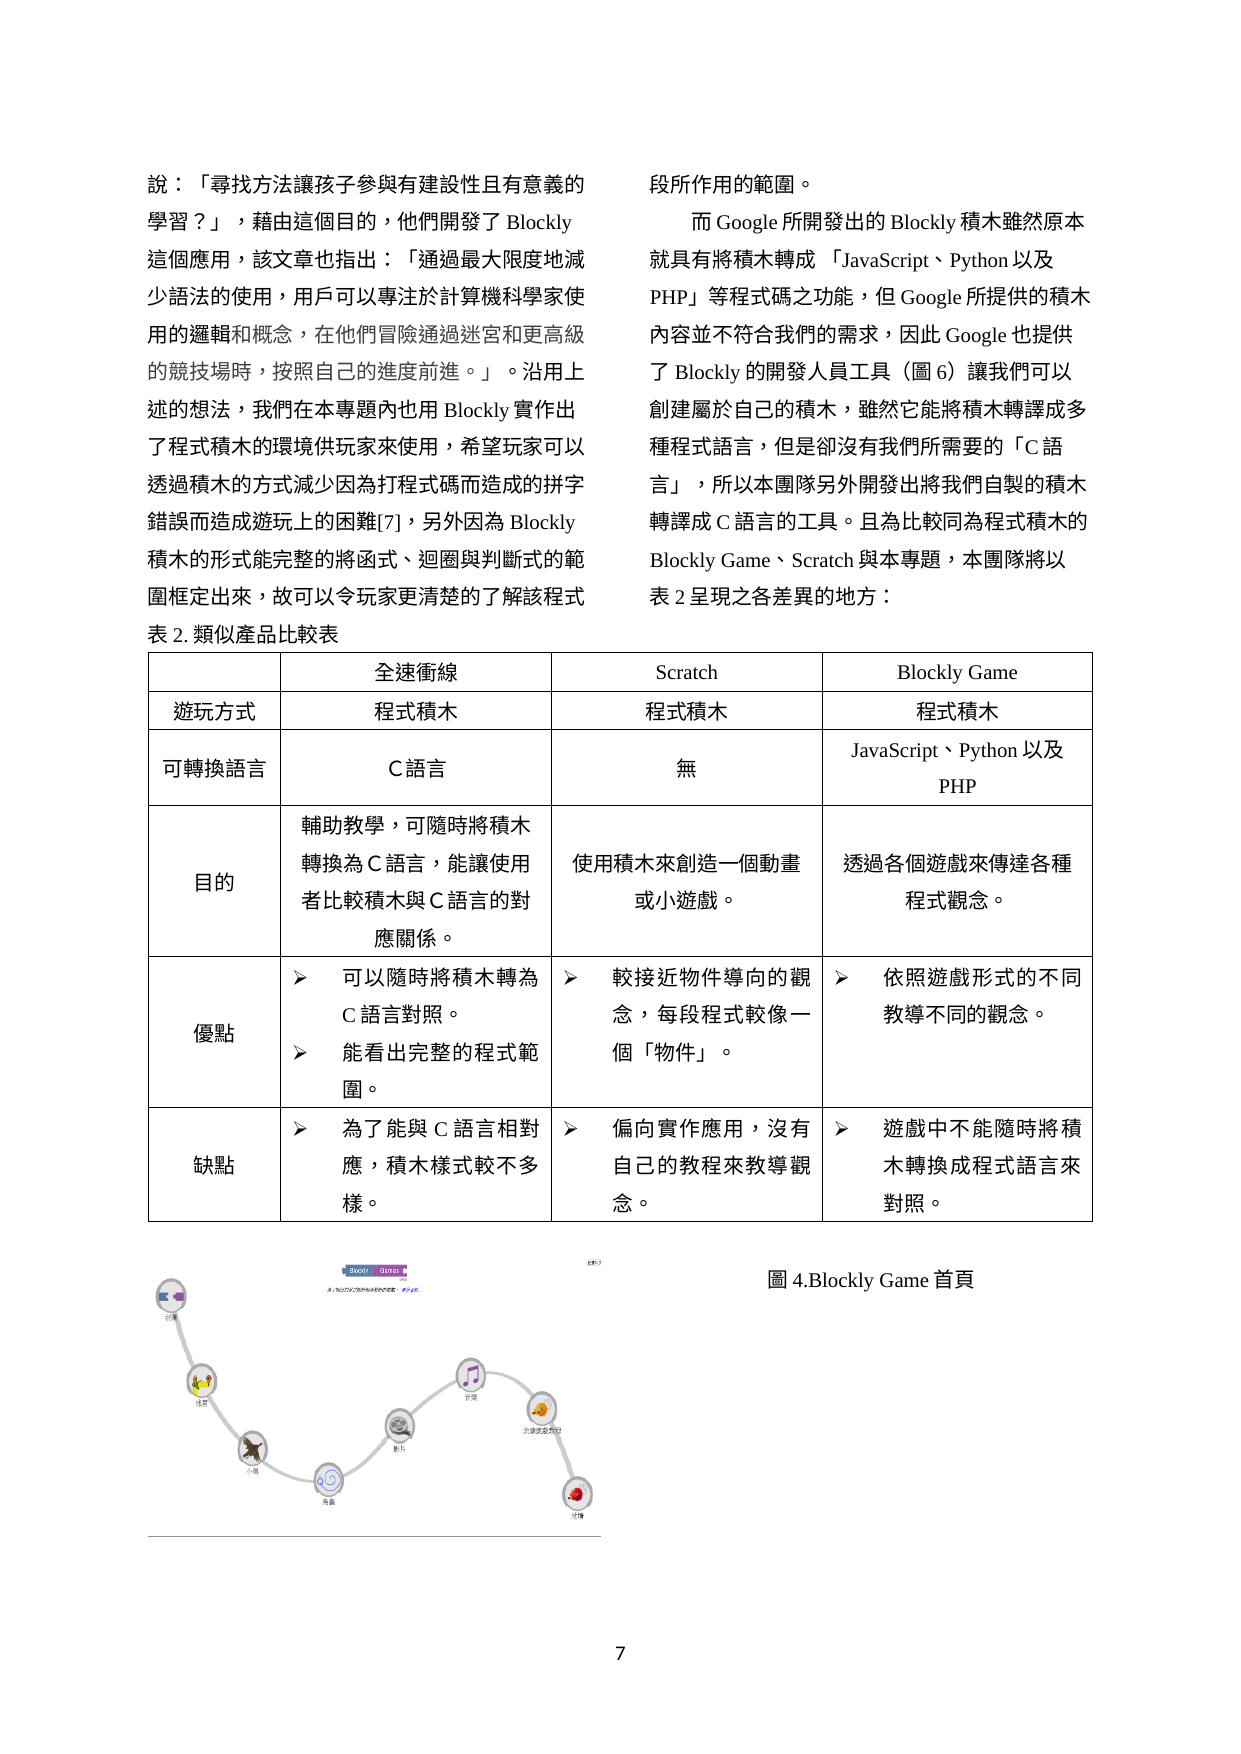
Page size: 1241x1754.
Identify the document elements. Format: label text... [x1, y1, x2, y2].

table_cell 依照遊戲形式的不同教導不同的觀念。 [823, 957, 1092, 1107]
table_cell 程式積木 [281, 692, 551, 729]
table_header Blockly Game [823, 653, 1092, 691]
table_cell 透過各個遊戲來傳達各種程式觀念。 [823, 806, 1092, 956]
table_cell 為了能與C語言相對應，積木樣式較不多樣。 [281, 1108, 551, 1221]
text 表2. 類似產品比較表 [148, 614, 1092, 652]
text 圖4.Blockly Game首頁 [649, 1259, 1092, 1297]
table_cell 程式積木 [823, 692, 1092, 729]
table_cell JavaScript、Python以及PHP [823, 730, 1092, 805]
table_cell 可以隨時將積木轉為C語言對照。 能看出完整的程式範圍。 [281, 957, 551, 1107]
text 表2呈現之各差異的地方： [649, 577, 1092, 614]
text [649, 164, 1092, 202]
text 而Google所開發出的Blockly積木雖然原本就具有將積木轉成 「JavaScript、Python以及PHP」等程式碼之功能，但Google所提供的積木內容並不符合我們的需求，因此Google也提供了Blockly的開發人員工具（圖6）讓我們可以創建屬於自己的積木，雖然它能將積木轉譯成多種程式語言，但是卻沒有我們所需要的「C語言」，所以本團隊另外開發出將我們自製的積木轉譯成C語言的工具。且為比較同為程式積木的Blockly Game、Scratch與本專題，本團隊將以 [649, 202, 1092, 577]
table_cell 目的 [149, 806, 280, 956]
table_cell 可轉換語言 [149, 730, 280, 805]
table_cell 遊玩方式 [149, 692, 280, 729]
table_header Scratch [552, 653, 822, 691]
table_header 全速衝線 [281, 653, 551, 691]
table_cell 遊戲中不能隨時將積木轉換成程式語言來對照。 [823, 1108, 1092, 1221]
table_cell 無 [552, 730, 822, 805]
table_cell 缺點 [149, 1108, 280, 1221]
table_cell 優點 [149, 957, 280, 1107]
table_cell 使用積木來創造一個動畫或小遊戲。 [552, 806, 822, 956]
picture [147, 1259, 601, 1537]
table_header [149, 653, 280, 691]
table_cell Ｃ語言 [281, 730, 551, 805]
table_cell 較接近物件導向的觀念，每段程式較像一個「物件」。 [552, 957, 822, 1107]
table_cell 程式積木 [552, 692, 822, 729]
table_cell 輔助教學，可隨時將積木轉換為Ｃ語言，能讓使用者比較積木與Ｃ語言的對應關係。 [281, 806, 551, 956]
table_cell 偏向實作應用，沒有自己的教程來教導觀念。 [552, 1108, 822, 1221]
